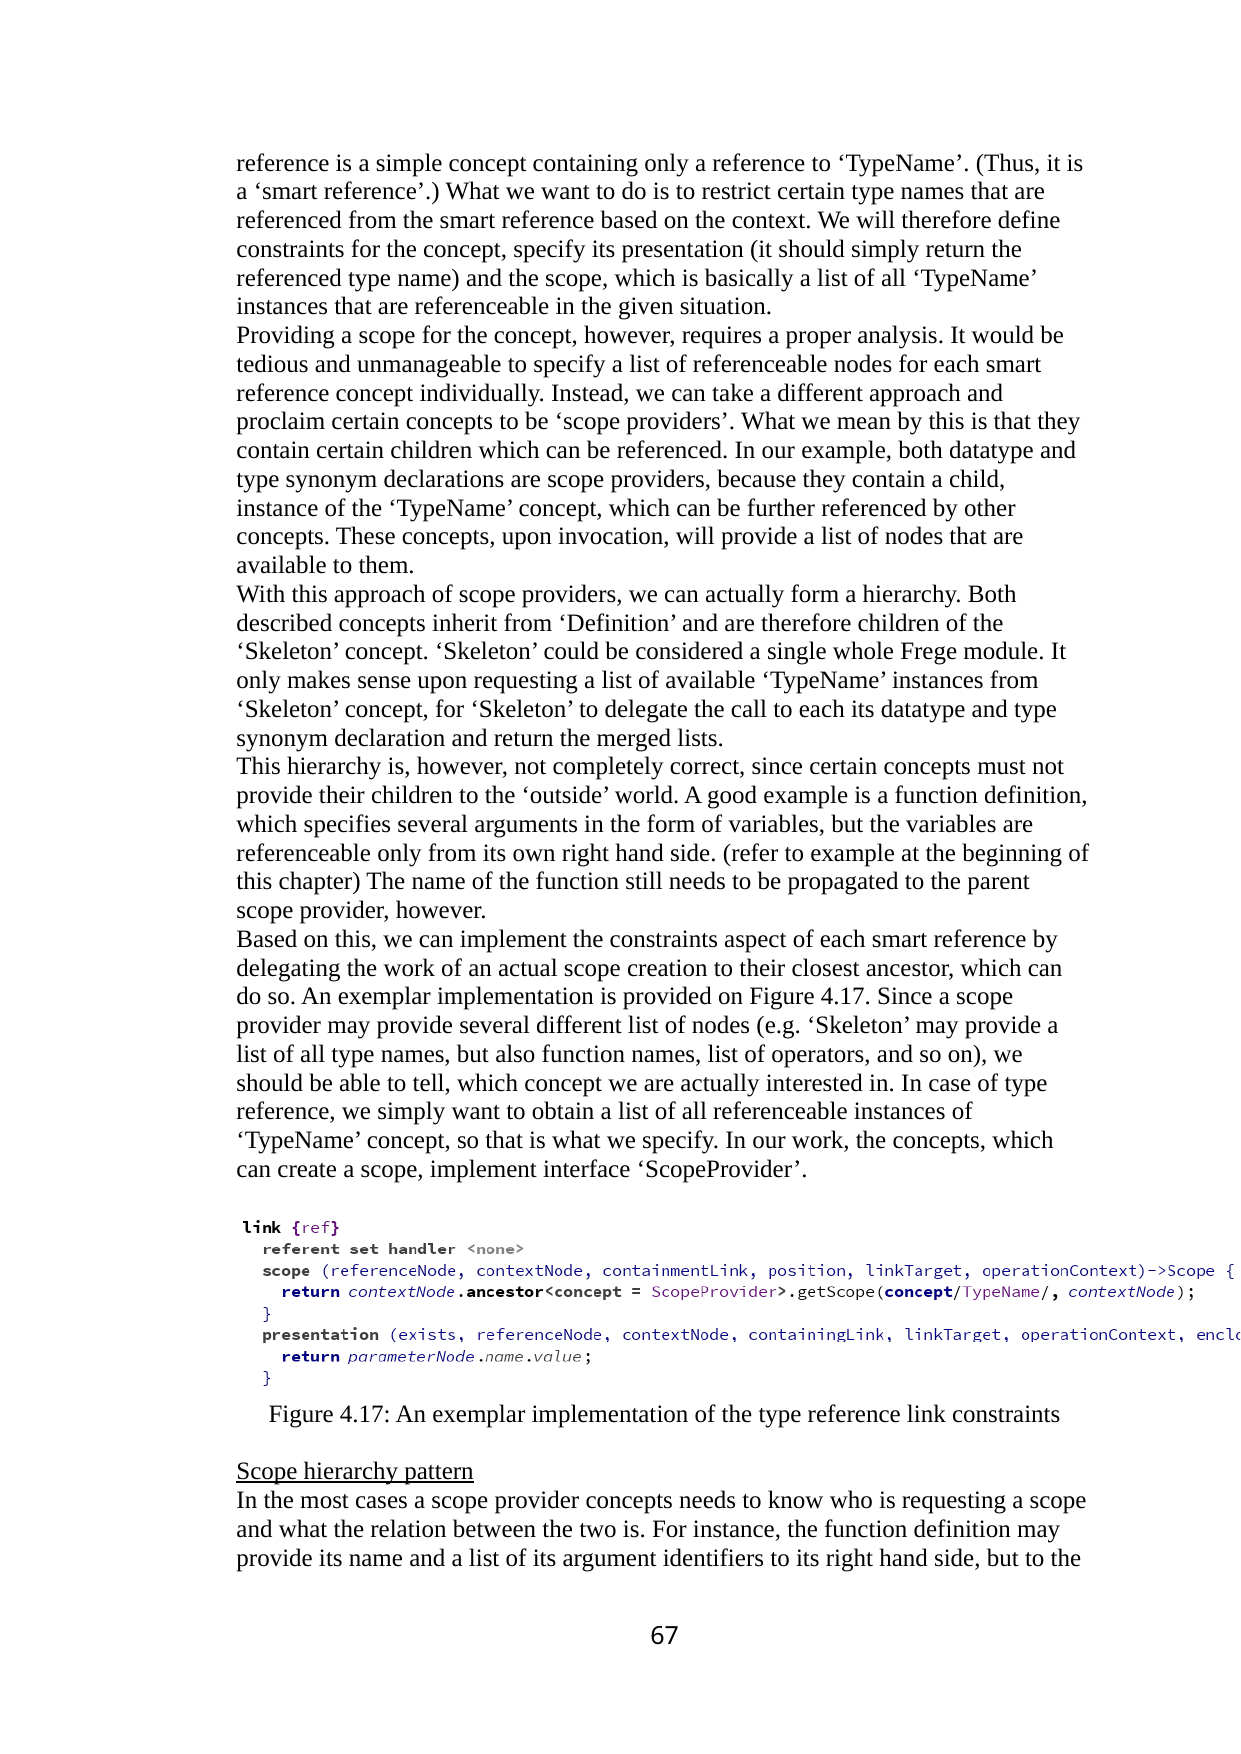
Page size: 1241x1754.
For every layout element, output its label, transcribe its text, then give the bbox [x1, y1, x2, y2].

text Figure 4.17: An exemplar implementation of the type reference link constraints [236, 1399, 1092, 1428]
text With this approach of scope providers, we can actually form a hierarchy. Both described concepts inherit from ‘Definition’ and are therefore children of the ‘Skeleton’ concept. ‘Skeleton’ could be considered a single whole Frege module. It only makes sense upon requesting a list of available ‘TypeName’ instances from ‘Skeleton’ concept, for ‘Skeleton’ to delegate the call to each its datatype and type synonym declaration and return the merged lists. [236, 579, 1092, 751]
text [236, 148, 1092, 320]
text This hierarchy is, however, not completely correct, since certain concepts must not provide their children to the ‘outside’ world. A good example is a function definition, which specifies several arguments in the form of variables, but the variables are referenceable only from its own right hand side. (refer to example at the beginning of this chapter) The name of the function still needs to be propagated to the parent scope provider, however. [236, 751, 1092, 924]
picture [236, 1211, 1241, 1399]
text Providing a scope for the concept, however, requires a proper analysis. It would be tedious and unmanageable to specify a list of referenceable nodes for each smart reference concept individually. Instead, we can take a different approach and proclaim certain concepts to be ‘scope providers’. What we mean by this is that they contain certain children which can be referenced. In our example, both datatype and type synonym declarations are scope providers, because they contain a child, instance of the ‘TypeName’ concept, which can be further referenced by other concepts. These concepts, upon invocation, will provide a list of nodes that are available to them. [236, 320, 1092, 579]
text Based on this, we can implement the constraints aspect of each smart reference by delegating the work of an actual scope creation to their closest ancestor, which can do so. An exemplar implementation is provided on Figure 4.17. Since a scope provider may provide several different list of nodes (e.g. ‘Skeleton’ may provide a list of all type names, but also function names, list of operators, and so on), we should be able to tell, which concept we are actually interested in. In case of type reference, we simply want to obtain a list of all referenceable instances of ‘TypeName’ concept, so that is what we specify. In our work, the concepts, which can create a scope, implement interface ‘ScopeProvider’. [236, 924, 1092, 1183]
text Scope hierarchy pattern [236, 1456, 1092, 1485]
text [236, 1485, 1092, 1571]
